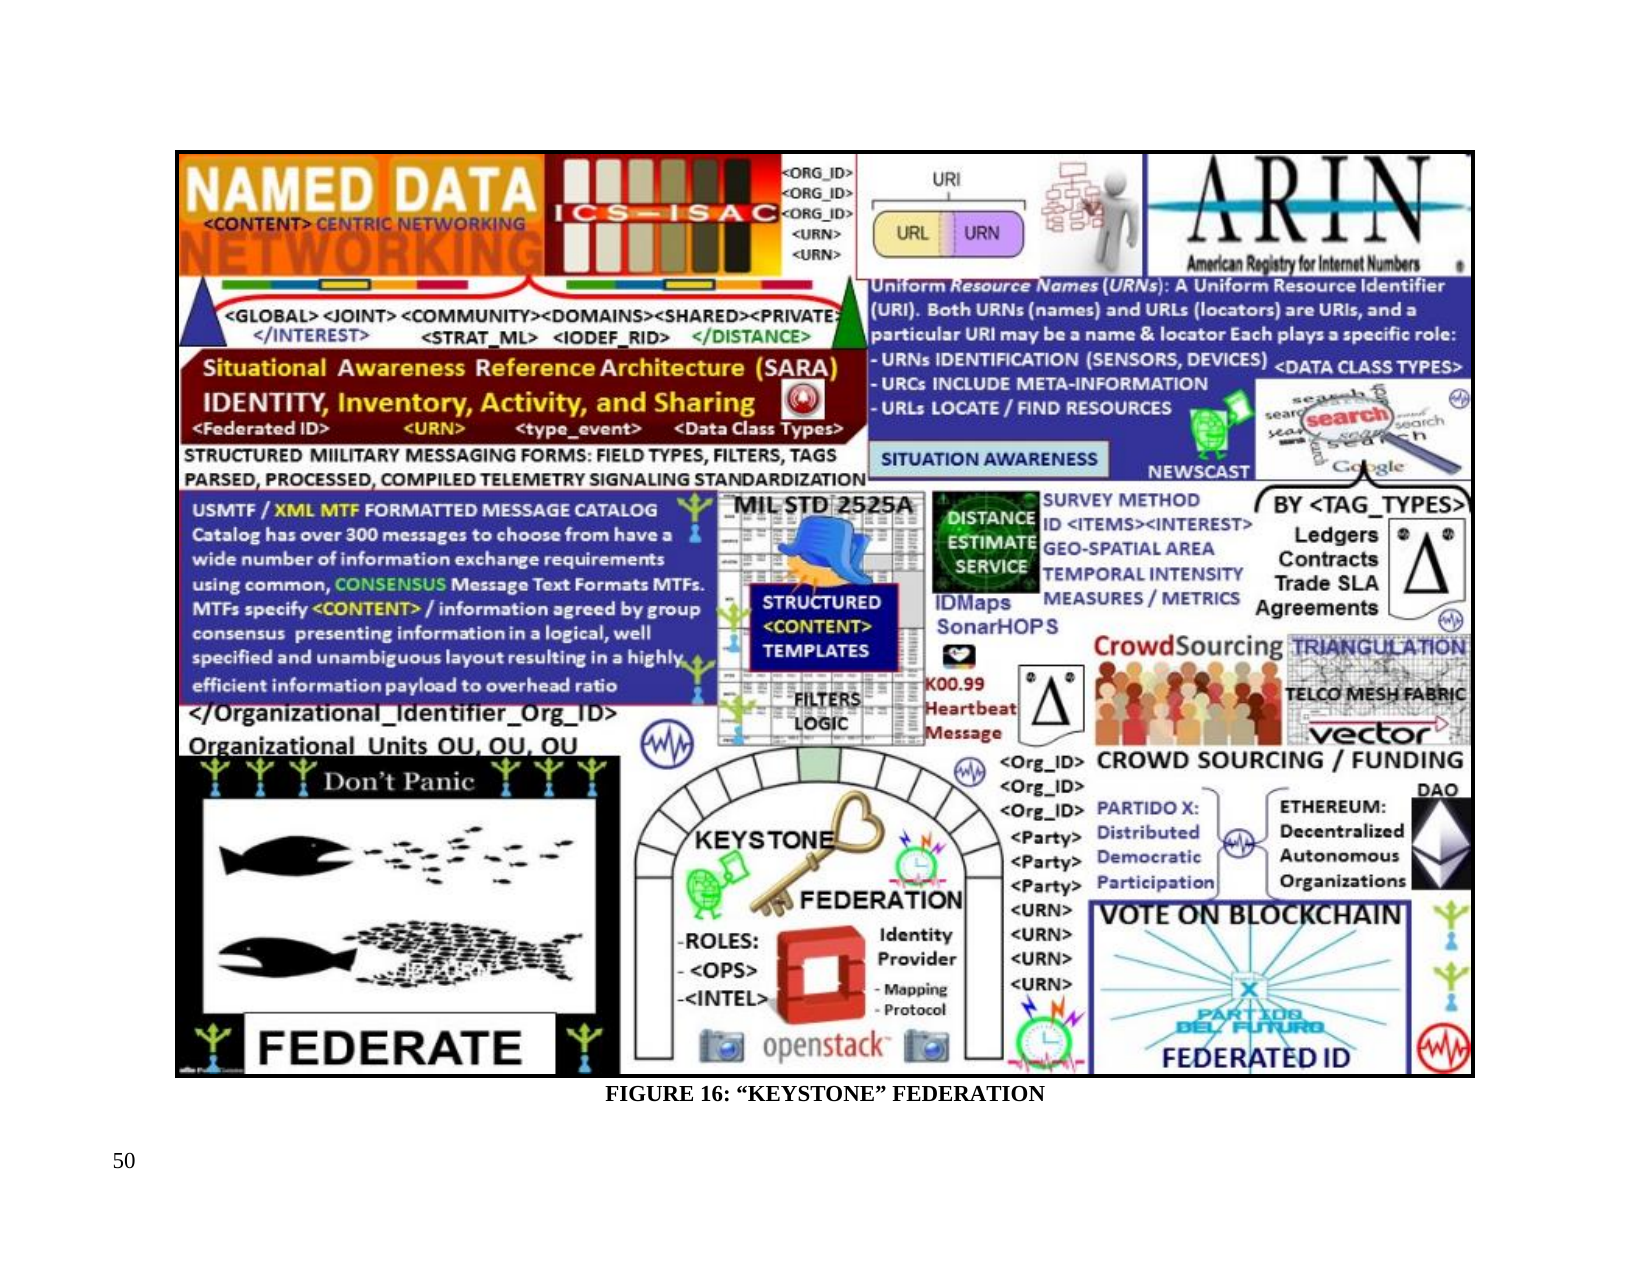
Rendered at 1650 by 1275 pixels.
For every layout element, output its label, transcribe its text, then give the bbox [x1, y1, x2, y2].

text FIGURE 16: “KEYSTONE” FEDERATION [37, 1080, 1612, 1107]
picture [179, 154, 1471, 1074]
